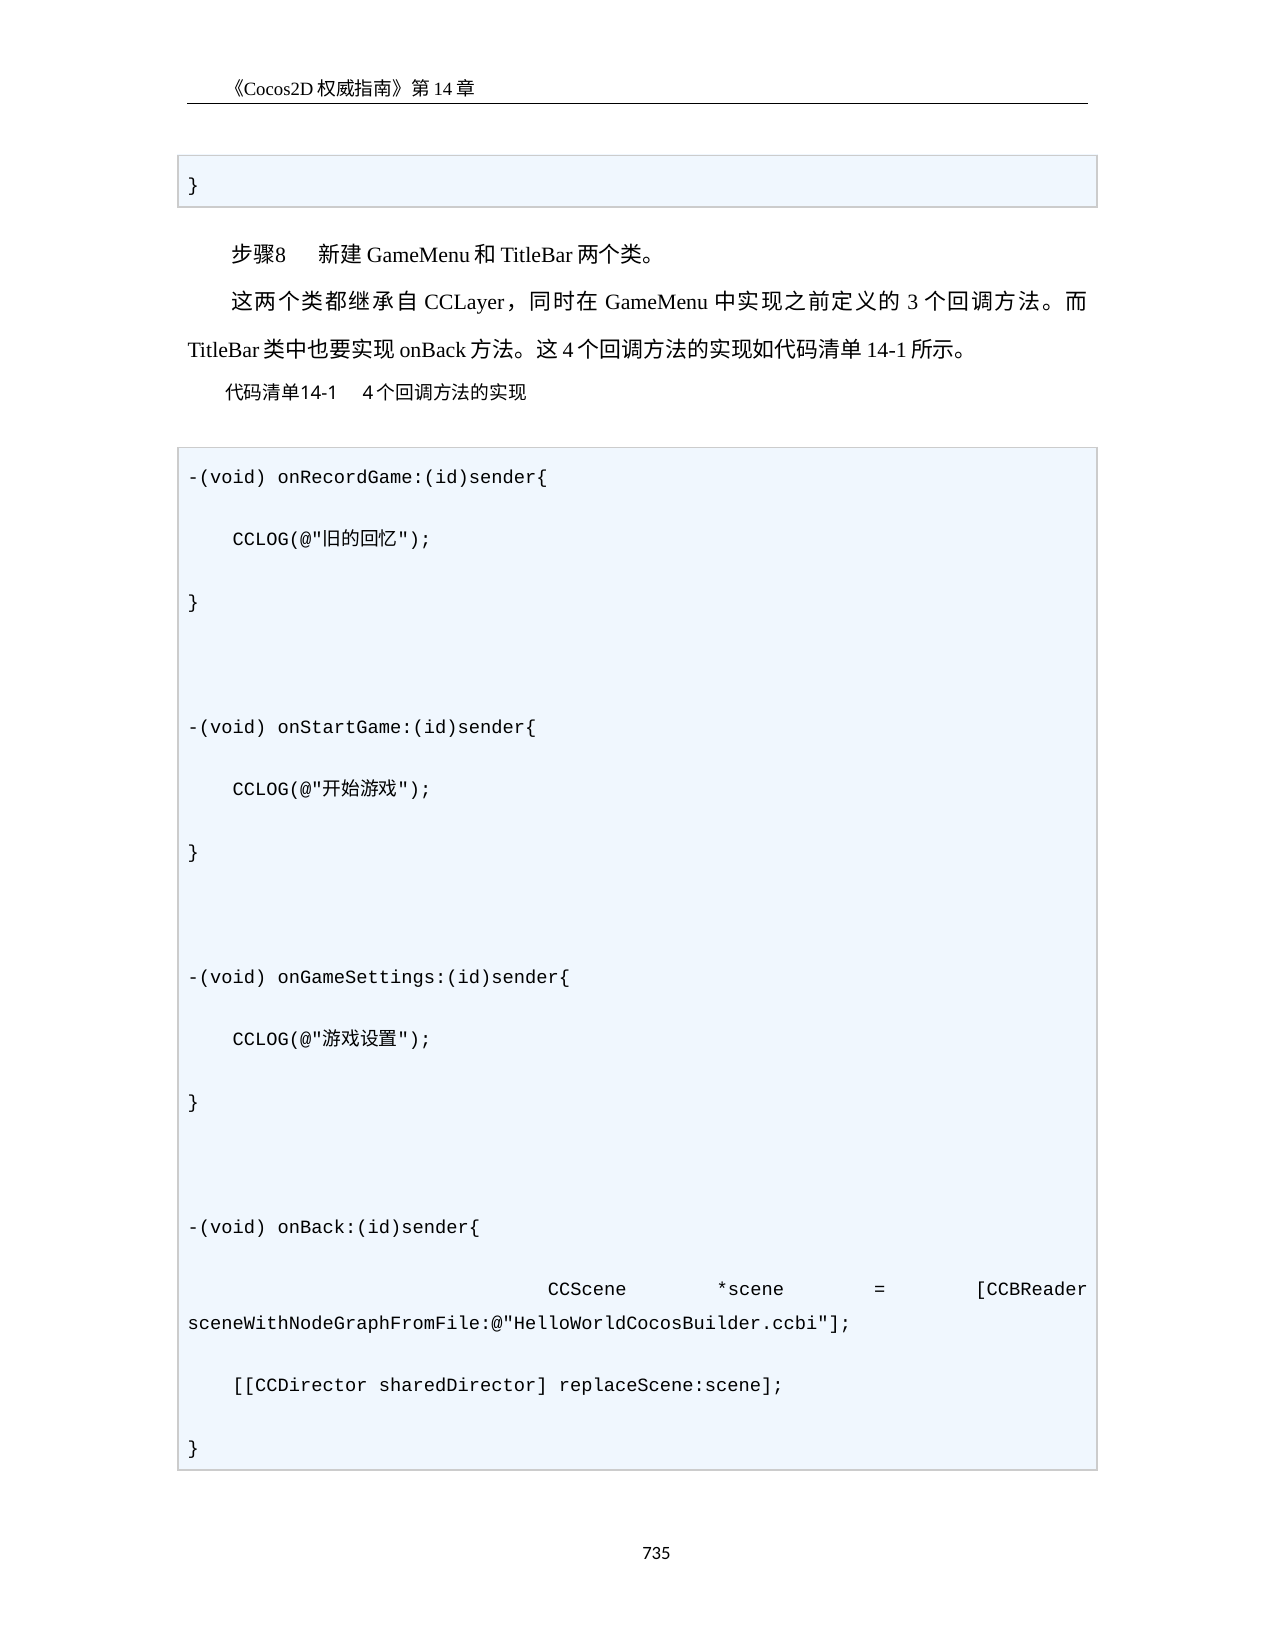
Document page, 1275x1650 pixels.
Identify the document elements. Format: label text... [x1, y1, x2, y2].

text [[CCDirector sharedDirector] replaceScene:scene]; [179, 1355, 1096, 1398]
text 4个回调方法的实现 [225, 379, 1088, 405]
text CCLOG(@"游戏设置"); [179, 1009, 1096, 1052]
text 这两个类都继承自CCLayer，同时在GameMenu中实现之前定义的3个回调方法。而TitleBar类中也要实现onBack方法。这4个回调方法的实现如代码清单14-1所示。 [187, 284, 1088, 363]
text -(void) onGameSettings:(id)sender{ [179, 947, 1096, 990]
text CCLOG(@"开始游戏"); [179, 759, 1096, 802]
text -(void) onStartGame:(id)sender{ [179, 697, 1096, 740]
text } [179, 156, 1096, 206]
text } [179, 822, 1096, 865]
text } [179, 572, 1096, 615]
text } [179, 1418, 1096, 1469]
text -(void) onBack:(id)sender{ [179, 1197, 1096, 1240]
text CCScene *scene = [CCBReader sceneWithNodeGraphFromFile:@"HelloWorldCocosBuilder.ccbi"]; [179, 1259, 1096, 1336]
text -(void) onRecordGame:(id)sender{ [179, 448, 1096, 490]
list 新建GameMenu和TitleBar两个类。 [231, 237, 1088, 268]
text CCLOG(@"旧的回忆"); [179, 509, 1096, 552]
text } [179, 1072, 1096, 1115]
